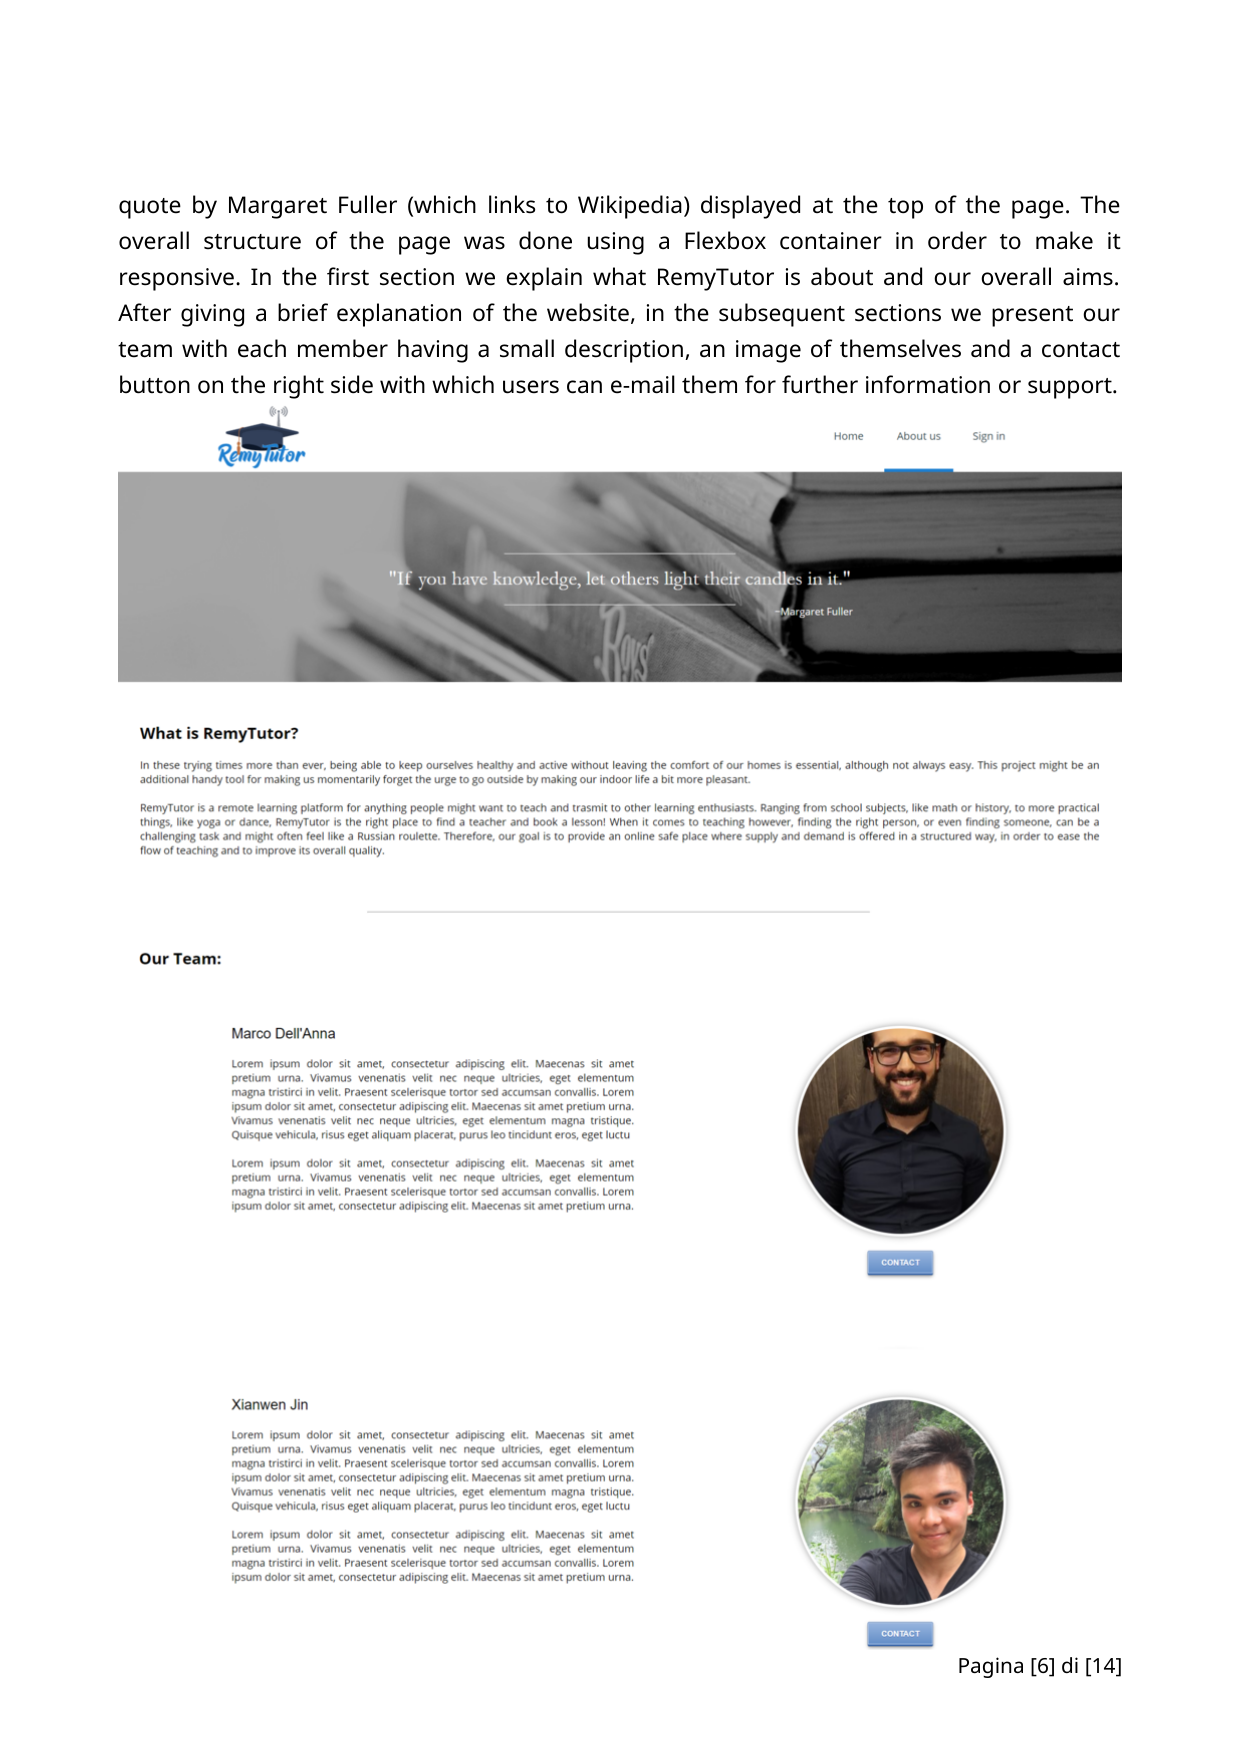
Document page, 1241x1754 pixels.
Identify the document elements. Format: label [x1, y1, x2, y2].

picture [118, 404, 1122, 1650]
text [118, 189, 1122, 400]
